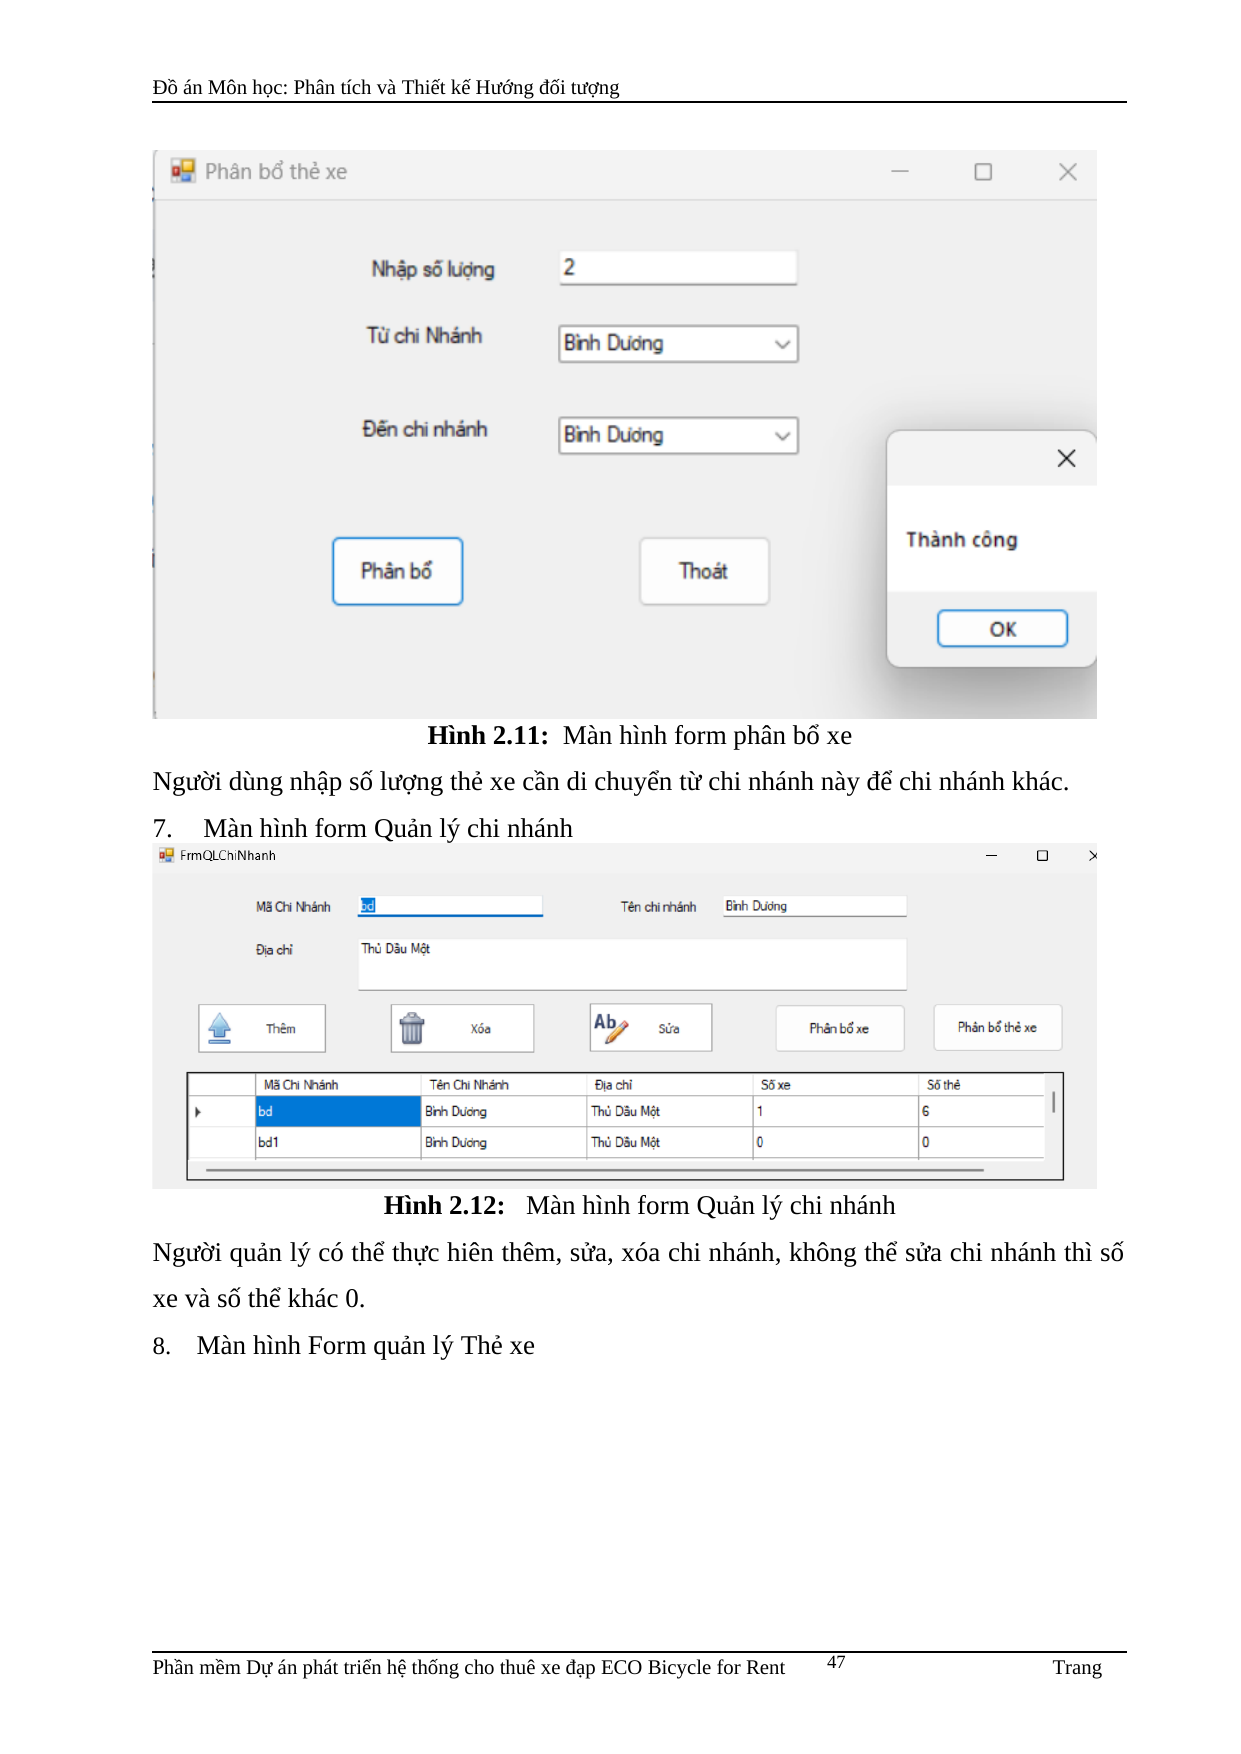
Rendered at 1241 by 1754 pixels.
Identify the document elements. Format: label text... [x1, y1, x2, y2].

picture [152, 150, 1097, 719]
list Người quản lý có thể thực hiên thêm, sửa, xóa chi nhánh, không thể sửa chi nhánh thì số xe và số thể khác 0. [152, 1236, 1127, 1313]
list Màn hình form Quản lý chi nhánh [152, 812, 1127, 843]
text Màn hình form Quản lý chi nhánh [152, 1189, 1127, 1220]
list Màn hình Form quản lý Thẻ xe [152, 1329, 1127, 1360]
list Người dùng nhập số lượng thẻ xe cần di chuyển từ chi nhánh này để chi nhánh khác. [152, 765, 1127, 797]
picture [152, 843, 1097, 1189]
text Màn hình form phân bổ xe [152, 719, 1127, 750]
